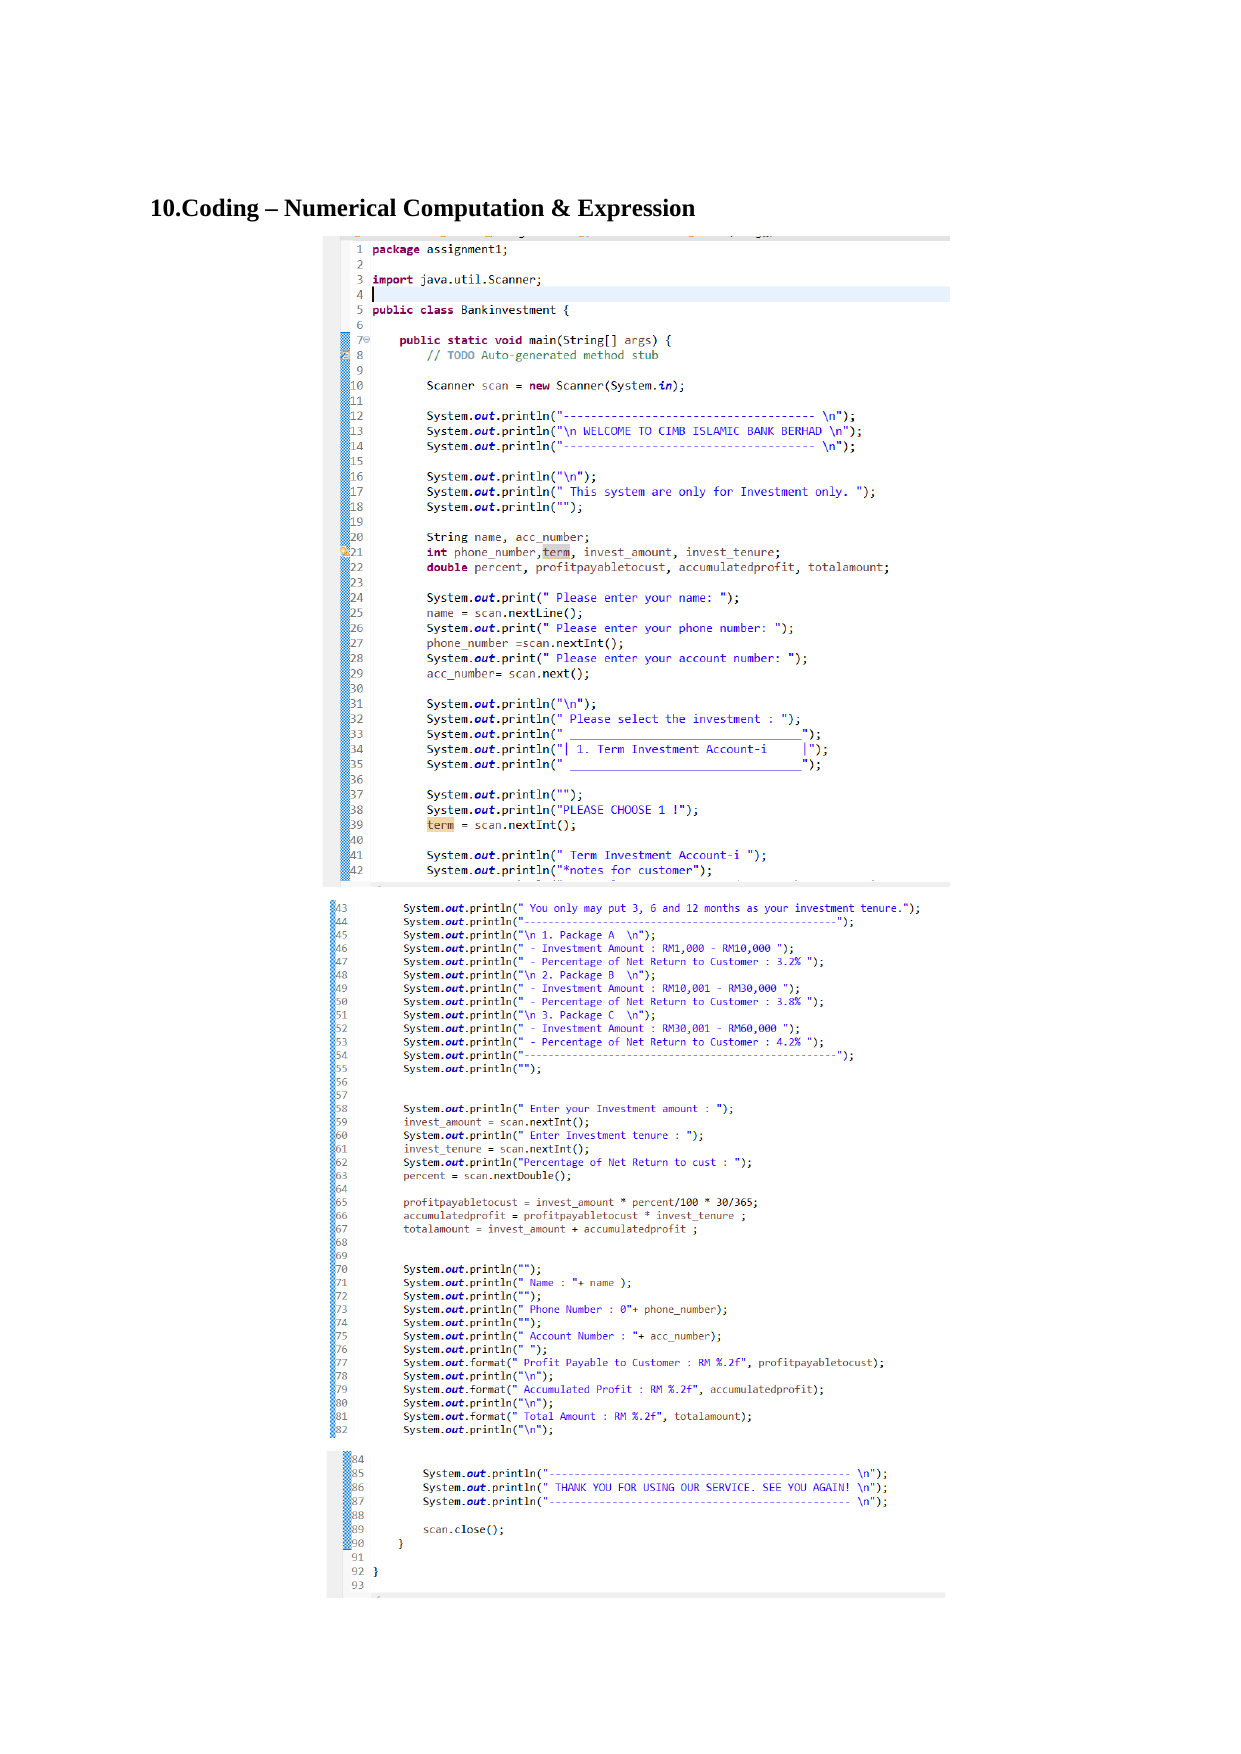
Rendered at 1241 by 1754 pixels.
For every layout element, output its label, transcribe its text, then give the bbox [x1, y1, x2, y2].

picture [326, 1451, 946, 1598]
picture [330, 900, 943, 1438]
text 10.Coding – Numerical Computation & Expression [150, 193, 1122, 222]
picture [322, 236, 950, 887]
